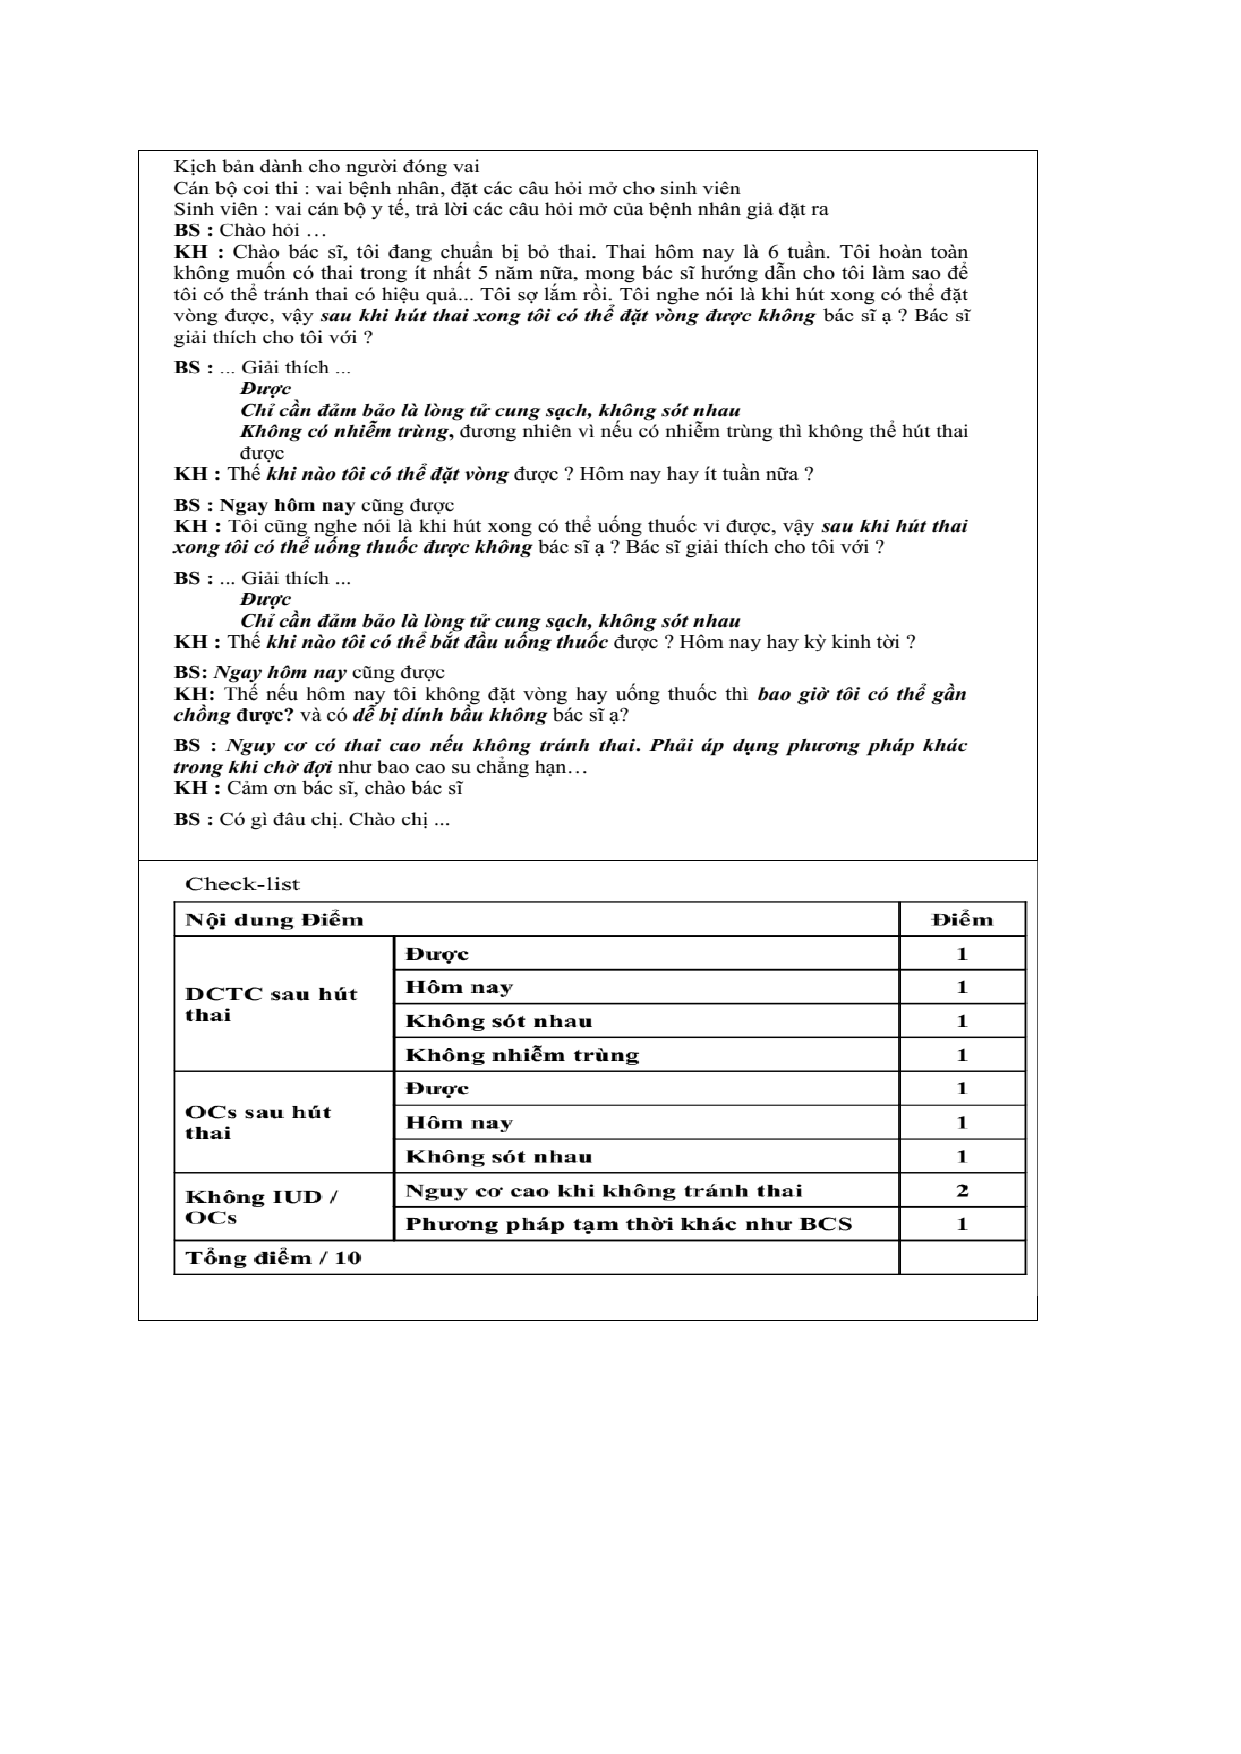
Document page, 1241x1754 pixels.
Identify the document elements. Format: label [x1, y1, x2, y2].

table_cell [139, 861, 1037, 1320]
table_cell [139, 151, 1037, 860]
picture [150, 861, 1038, 1296]
picture [150, 151, 1021, 836]
